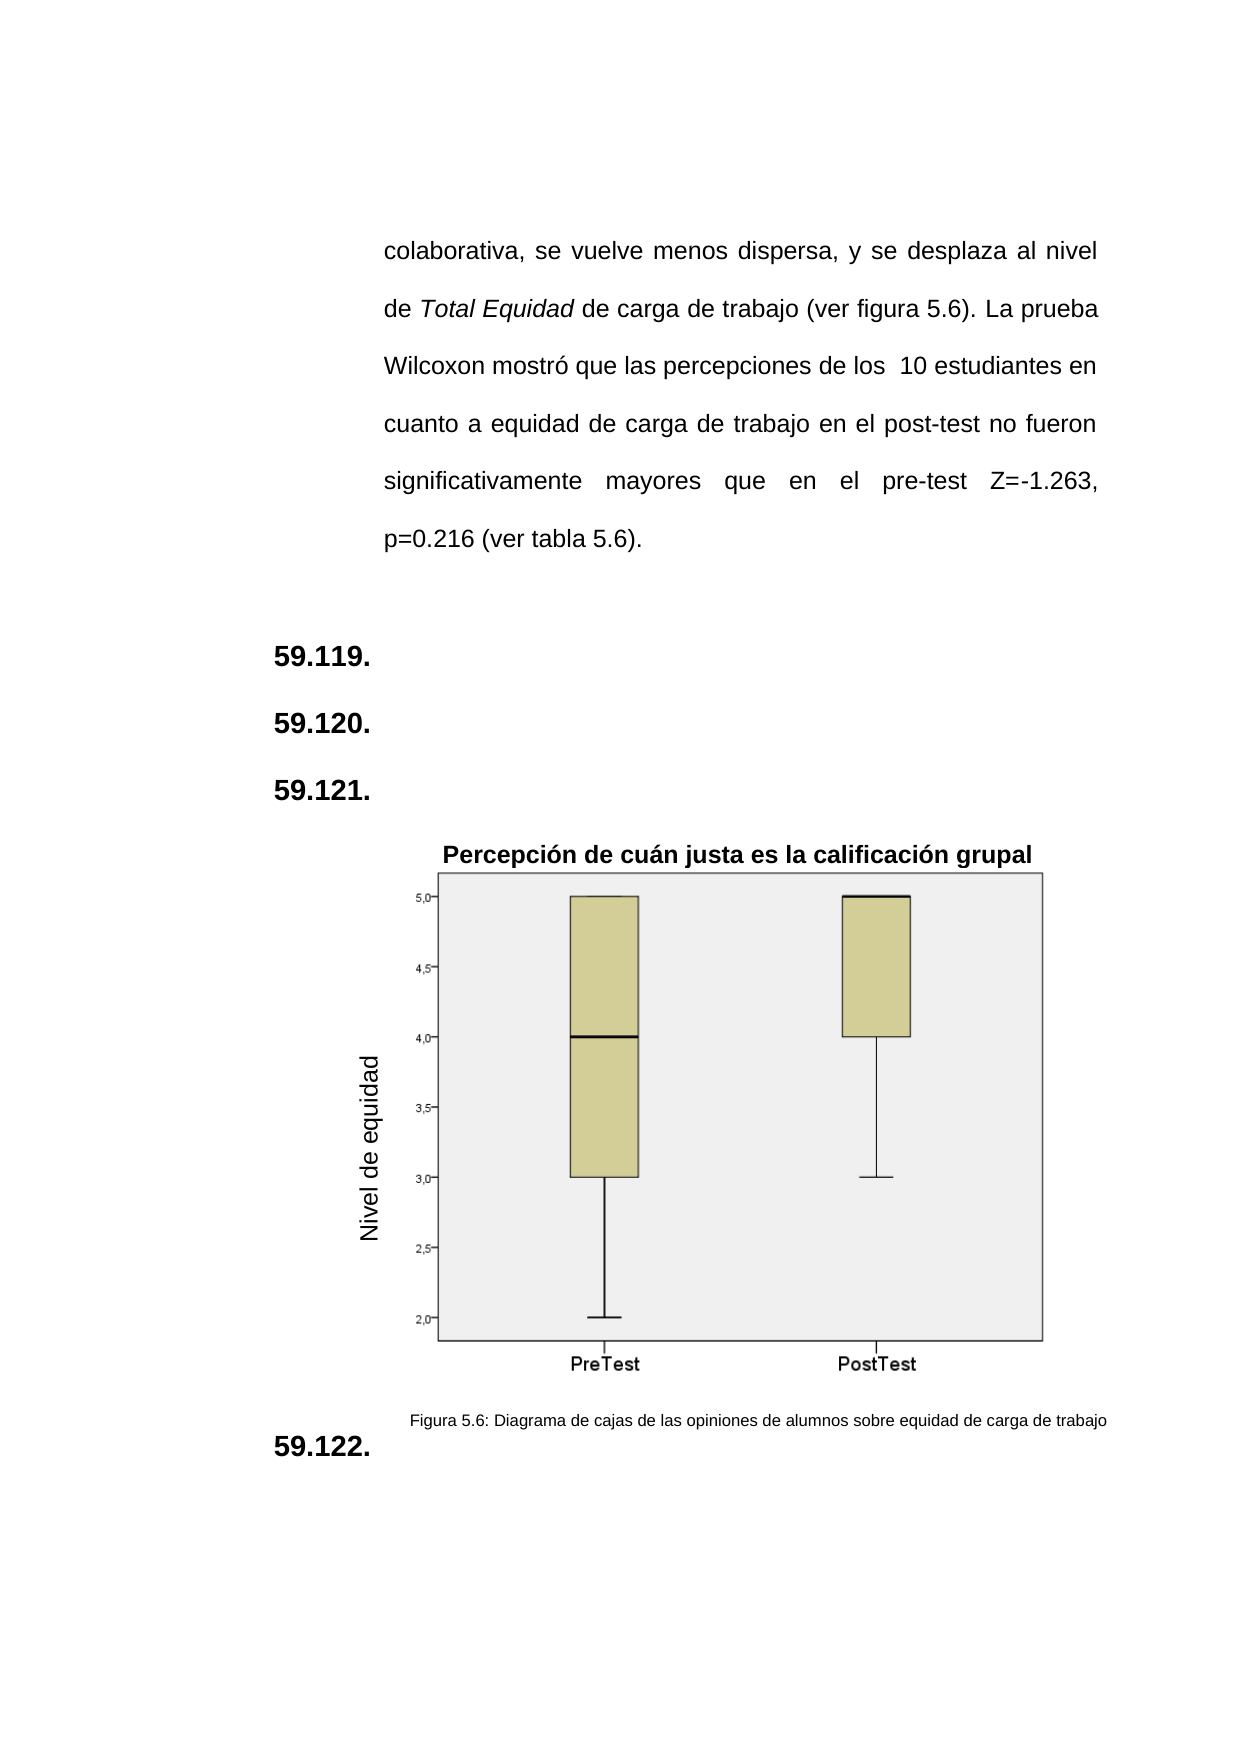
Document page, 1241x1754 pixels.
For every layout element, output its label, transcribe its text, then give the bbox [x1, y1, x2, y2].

table_cell Nivel de equidad [339, 869, 398, 1429]
picture [409, 868, 1050, 1382]
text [384, 236, 1098, 552]
table_header Percepción de cuán justa es la calificación grupal [339, 840, 1136, 869]
table_cell Figura 5.6: Diagrama de cajas de las opiniones de alumnos sobre equidad de carga de trabajo [398, 869, 1136, 1429]
